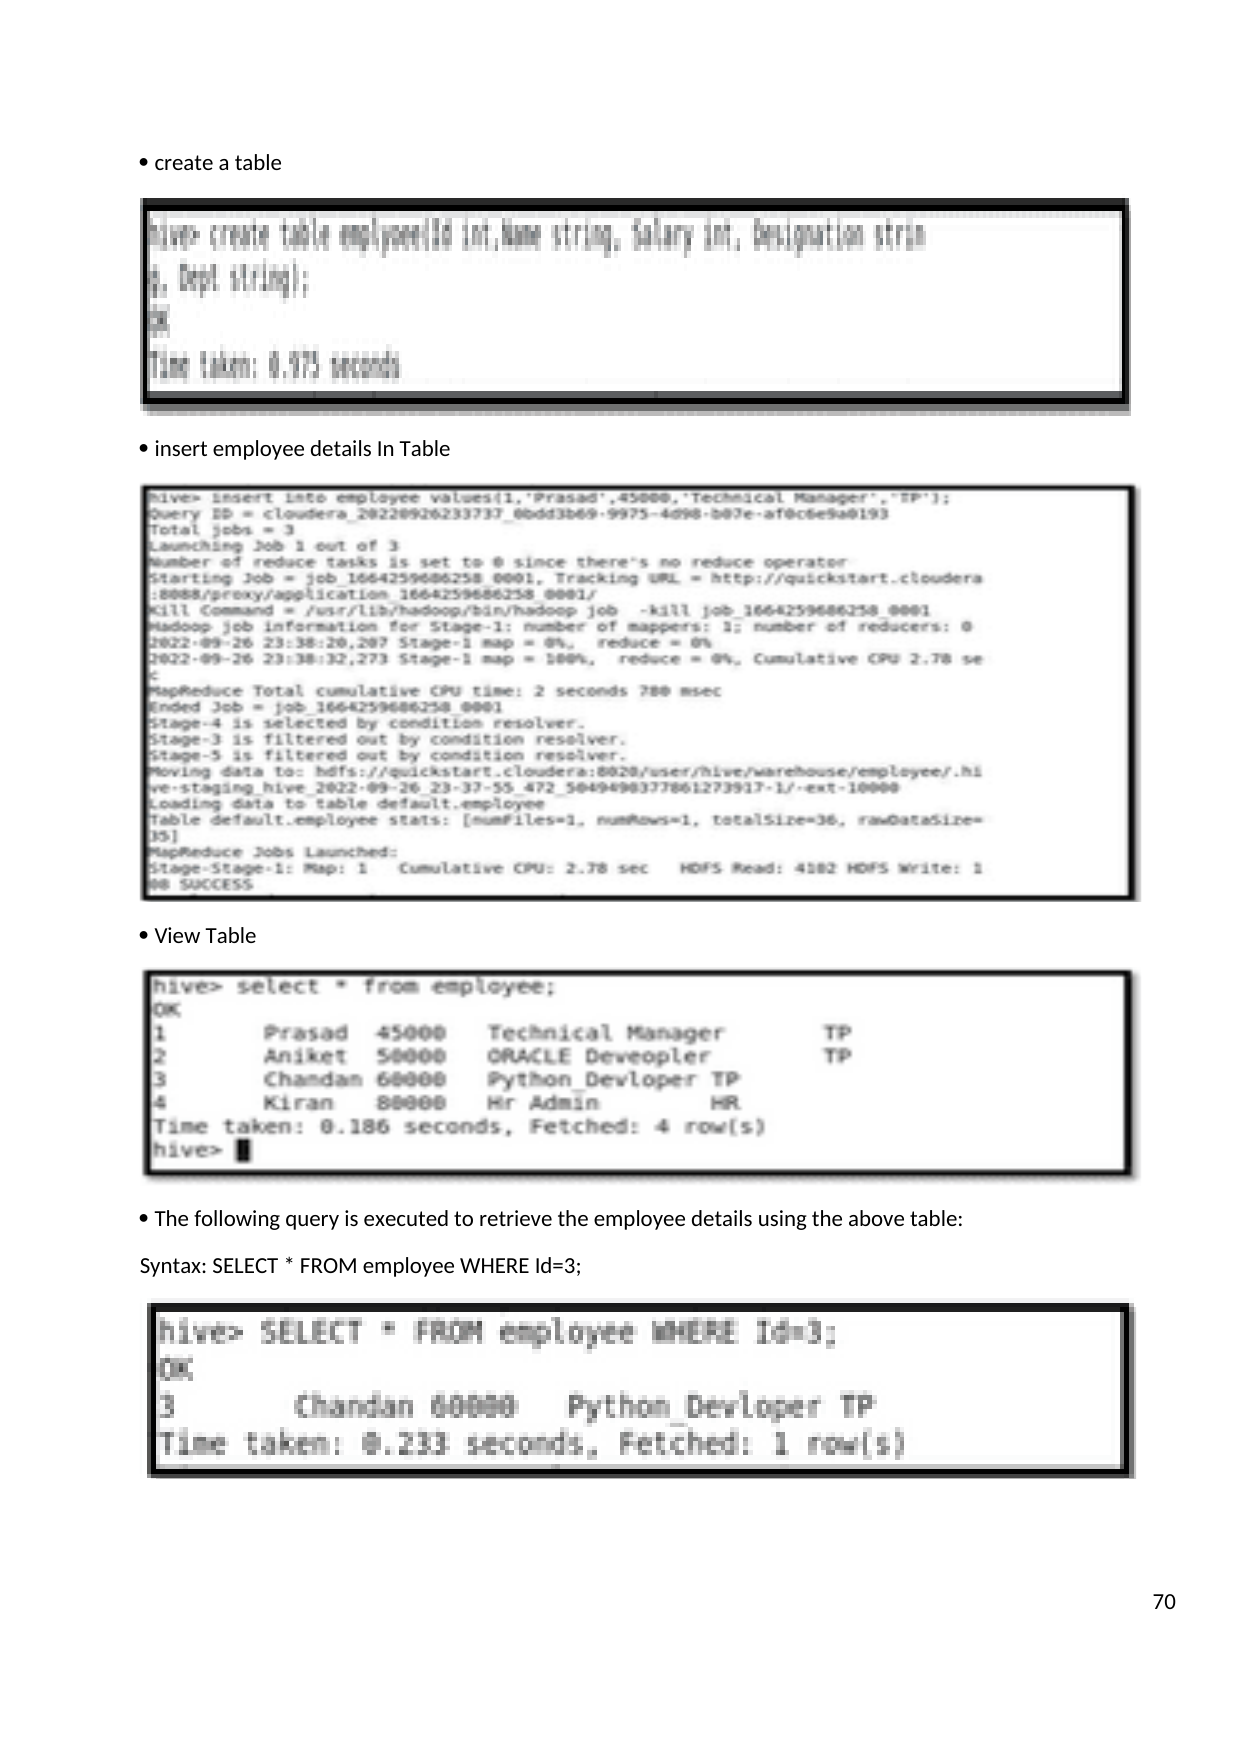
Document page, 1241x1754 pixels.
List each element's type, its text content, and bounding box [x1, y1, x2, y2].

picture [139, 481, 1142, 902]
text insert employee details In Table [139, 434, 1176, 462]
picture [139, 967, 1142, 1186]
picture [139, 1297, 1137, 1479]
picture [139, 194, 1131, 416]
text Syntax: SELECT * FROM employee WHERE Id=3; [139, 1251, 1176, 1279]
text View Table [139, 921, 1176, 949]
text create a table [139, 148, 1176, 176]
text The following query is executed to retrieve the employee details using the above table: [139, 1204, 1176, 1232]
